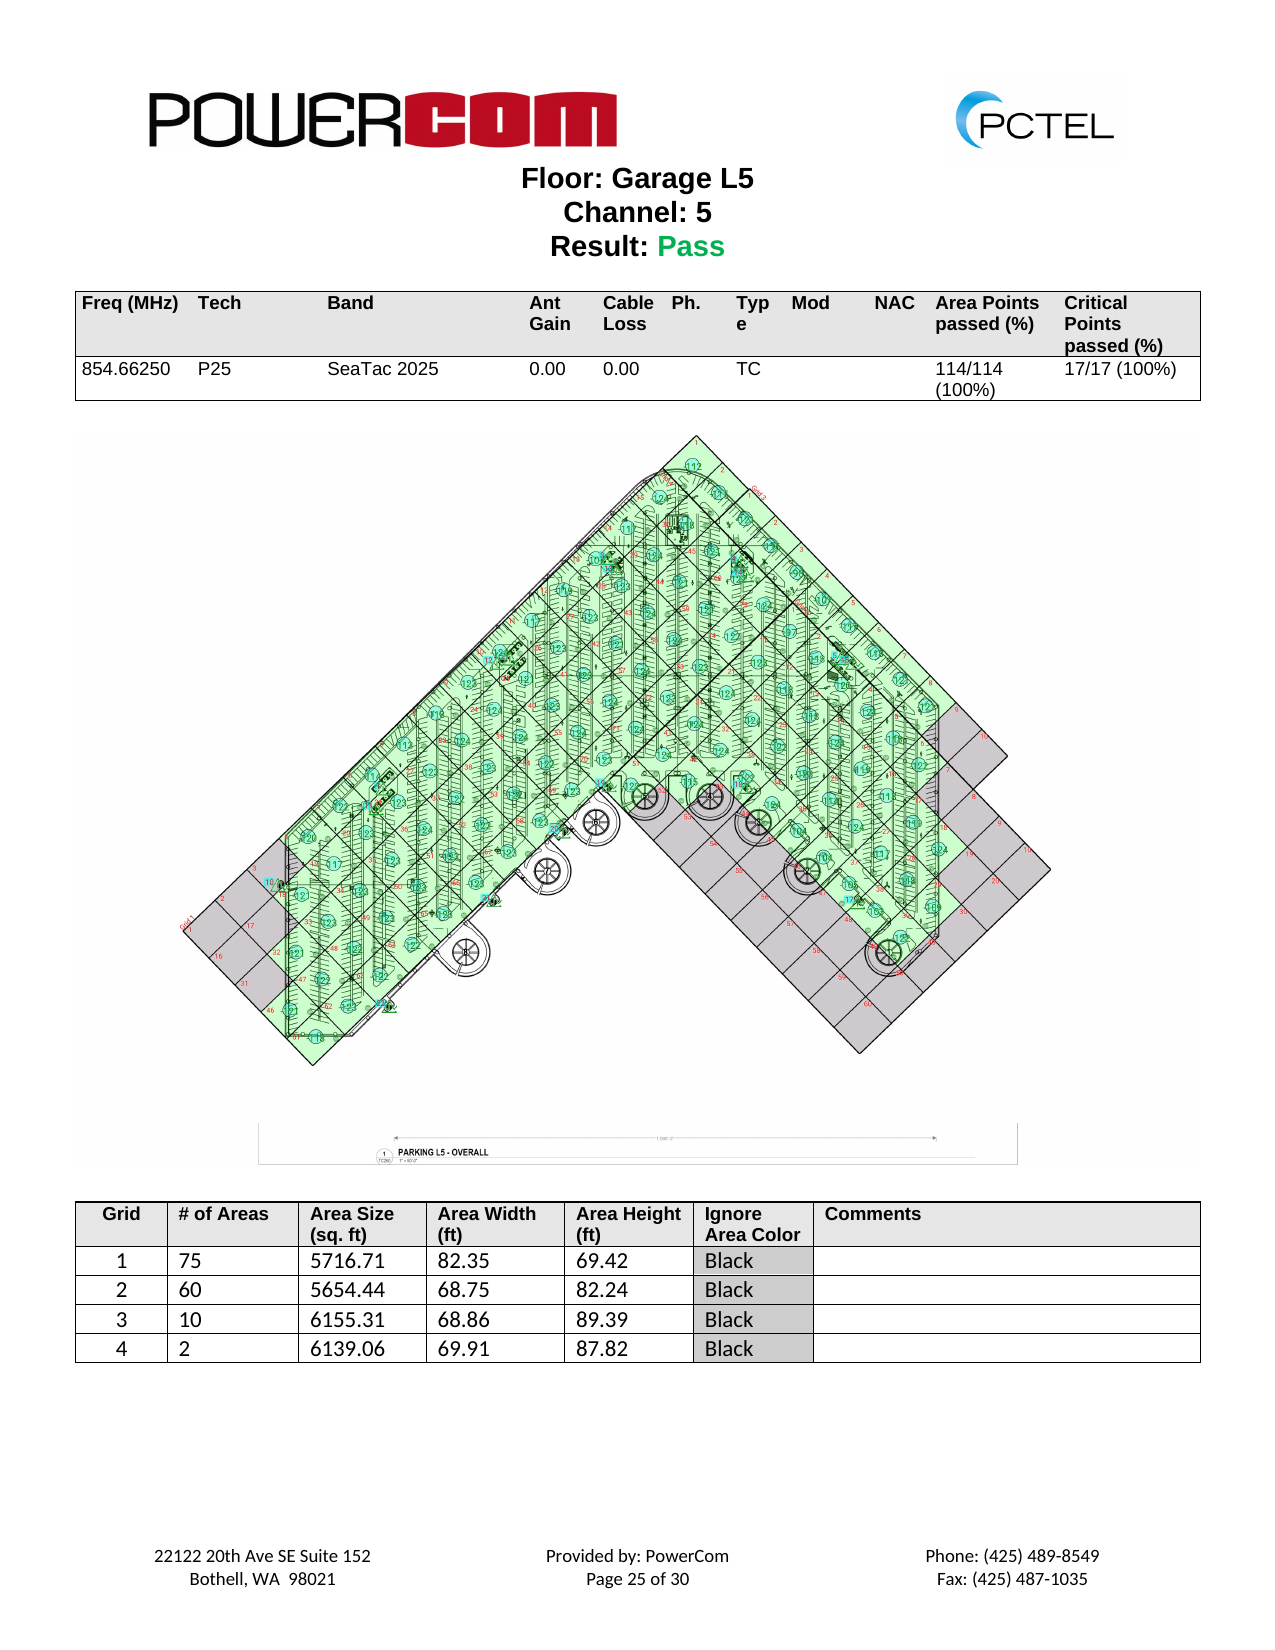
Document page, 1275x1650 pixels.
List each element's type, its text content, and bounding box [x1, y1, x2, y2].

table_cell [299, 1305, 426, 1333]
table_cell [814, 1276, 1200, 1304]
picture [148, 91, 617, 148]
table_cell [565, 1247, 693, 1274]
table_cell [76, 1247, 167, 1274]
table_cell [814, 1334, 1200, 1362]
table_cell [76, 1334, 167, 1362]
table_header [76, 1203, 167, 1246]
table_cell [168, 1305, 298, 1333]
text Result: Pass [75, 229, 1200, 262]
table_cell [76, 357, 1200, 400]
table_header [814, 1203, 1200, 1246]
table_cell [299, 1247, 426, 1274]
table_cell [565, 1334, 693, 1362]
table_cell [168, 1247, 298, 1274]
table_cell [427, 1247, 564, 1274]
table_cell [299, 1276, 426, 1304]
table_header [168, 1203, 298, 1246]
text Floor: Garage L5 [75, 121, 1200, 195]
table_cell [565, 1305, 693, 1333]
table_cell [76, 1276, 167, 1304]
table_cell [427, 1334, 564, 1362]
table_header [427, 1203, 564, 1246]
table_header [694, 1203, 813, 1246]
text Channel: 5 [75, 195, 1200, 229]
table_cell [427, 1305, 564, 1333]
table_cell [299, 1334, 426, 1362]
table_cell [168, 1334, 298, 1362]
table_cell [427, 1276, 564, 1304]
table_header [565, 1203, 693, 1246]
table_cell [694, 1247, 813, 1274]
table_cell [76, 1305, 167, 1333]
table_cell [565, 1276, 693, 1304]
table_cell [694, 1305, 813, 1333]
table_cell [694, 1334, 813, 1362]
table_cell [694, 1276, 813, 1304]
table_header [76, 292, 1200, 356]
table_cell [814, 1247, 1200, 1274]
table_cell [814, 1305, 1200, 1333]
picture [75, 433, 1200, 1165]
picture [942, 77, 1127, 162]
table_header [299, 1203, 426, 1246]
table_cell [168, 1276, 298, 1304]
